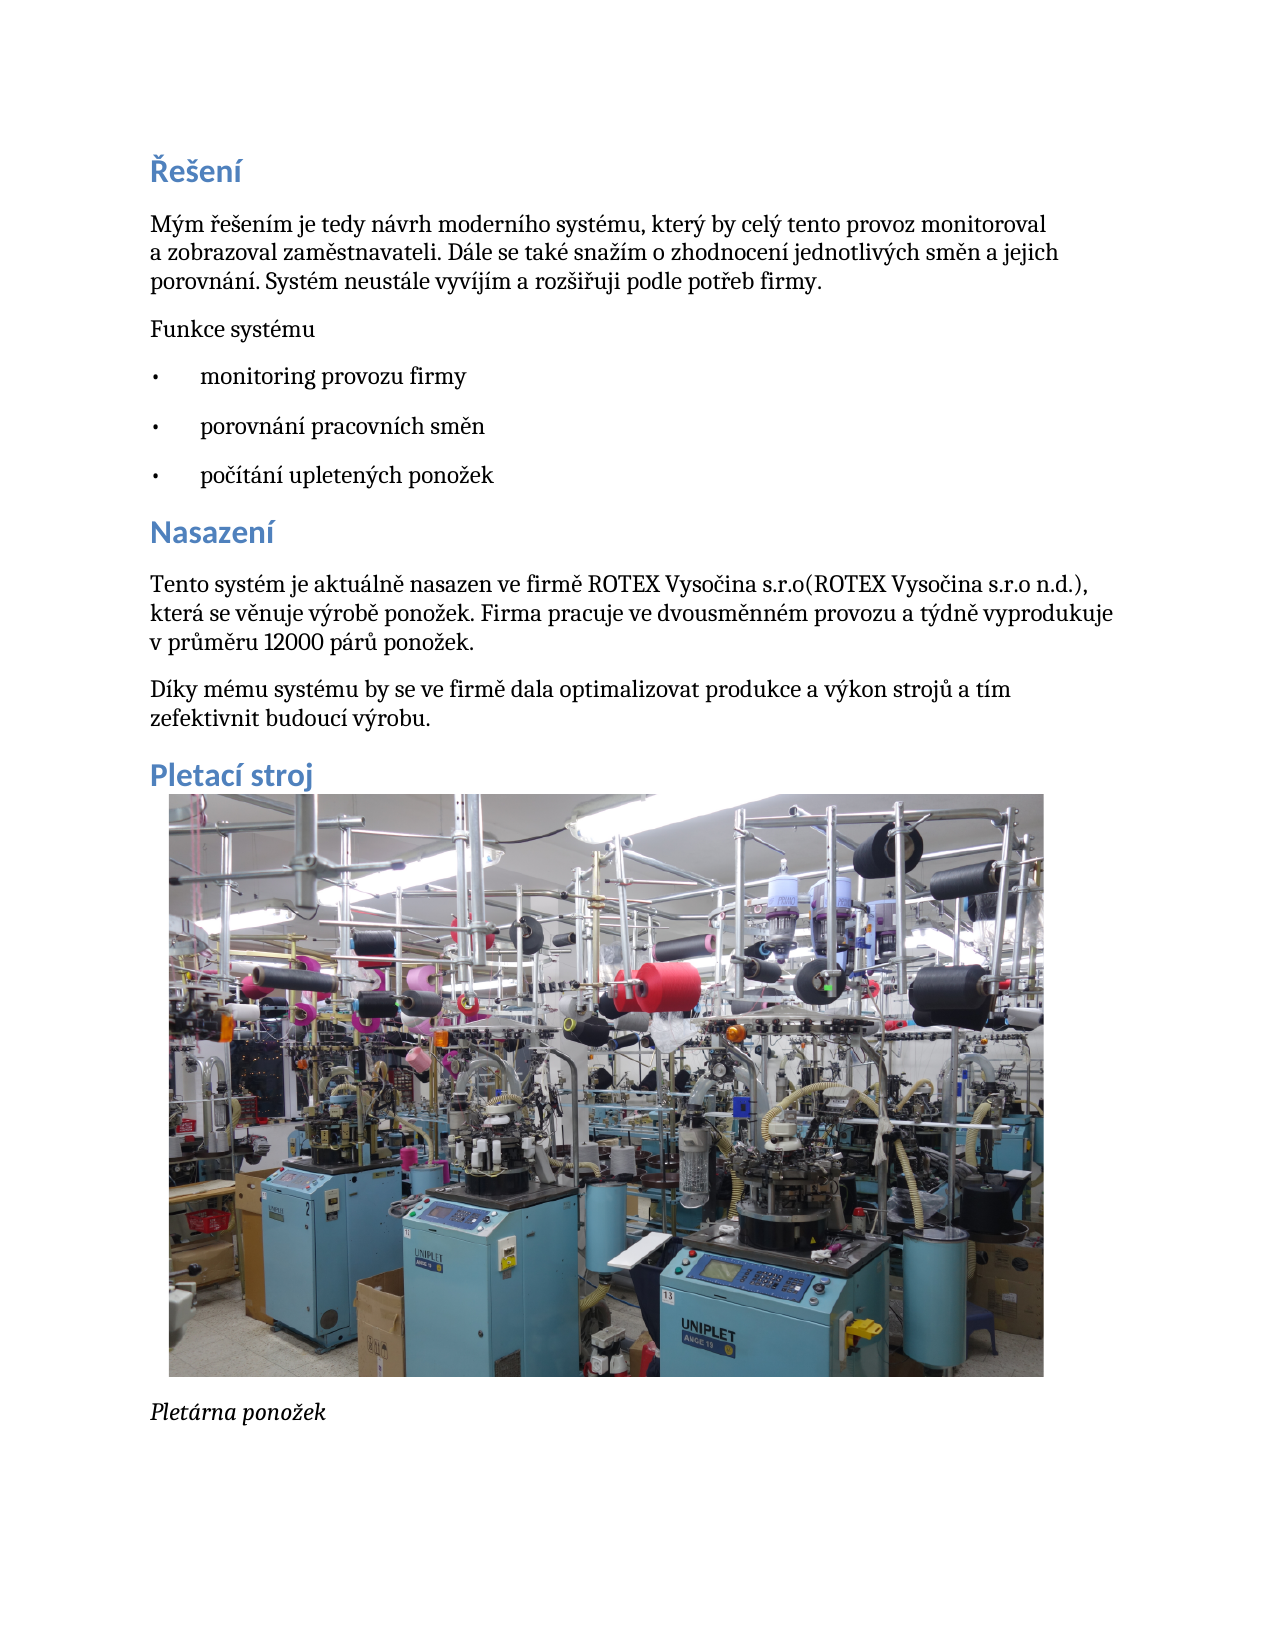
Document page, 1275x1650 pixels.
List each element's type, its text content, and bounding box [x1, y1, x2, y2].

text Mým řešením je tedy návrh moderního systému, který by celý tento provoz monitoroval a zobrazoval zaměstnavateli. Dále se také snažím o zhodnocení jednotlivých směn a jejich porovnání. Systém neustále vyvíjím a rozšiřuji podle potřeb firmy. [150, 209, 1125, 296]
text Funkce systému [150, 314, 1125, 343]
subtitle Řešení [150, 150, 1125, 191]
subtitle Nasazení [150, 511, 1125, 551]
picture [168, 794, 1044, 1377]
text Pletárna ponožek [150, 1398, 1125, 1427]
text Díky mému systému by se ve firmě dala optimalizovat produkce a výkon strojů a tím zefektivnit budoucí výrobu. [150, 675, 1125, 733]
subtitle Pletací stroj [150, 753, 1125, 794]
list počítání upletených ponožek [150, 461, 1125, 490]
text Tento systém je aktuálně nasazen ve firmě ROTEX Vysočina s.r.o(ROTEX Vysočina s.r.o n.d.), která se věnuje výrobě ponožek. Firma pracuje ve dvousměnném provozu a týdně vyprodukuje v průměru 12000 párů ponožek. [150, 570, 1125, 656]
list porovnání pracovních směn [150, 412, 1125, 440]
list monitoring provozu firmy [150, 362, 1125, 391]
